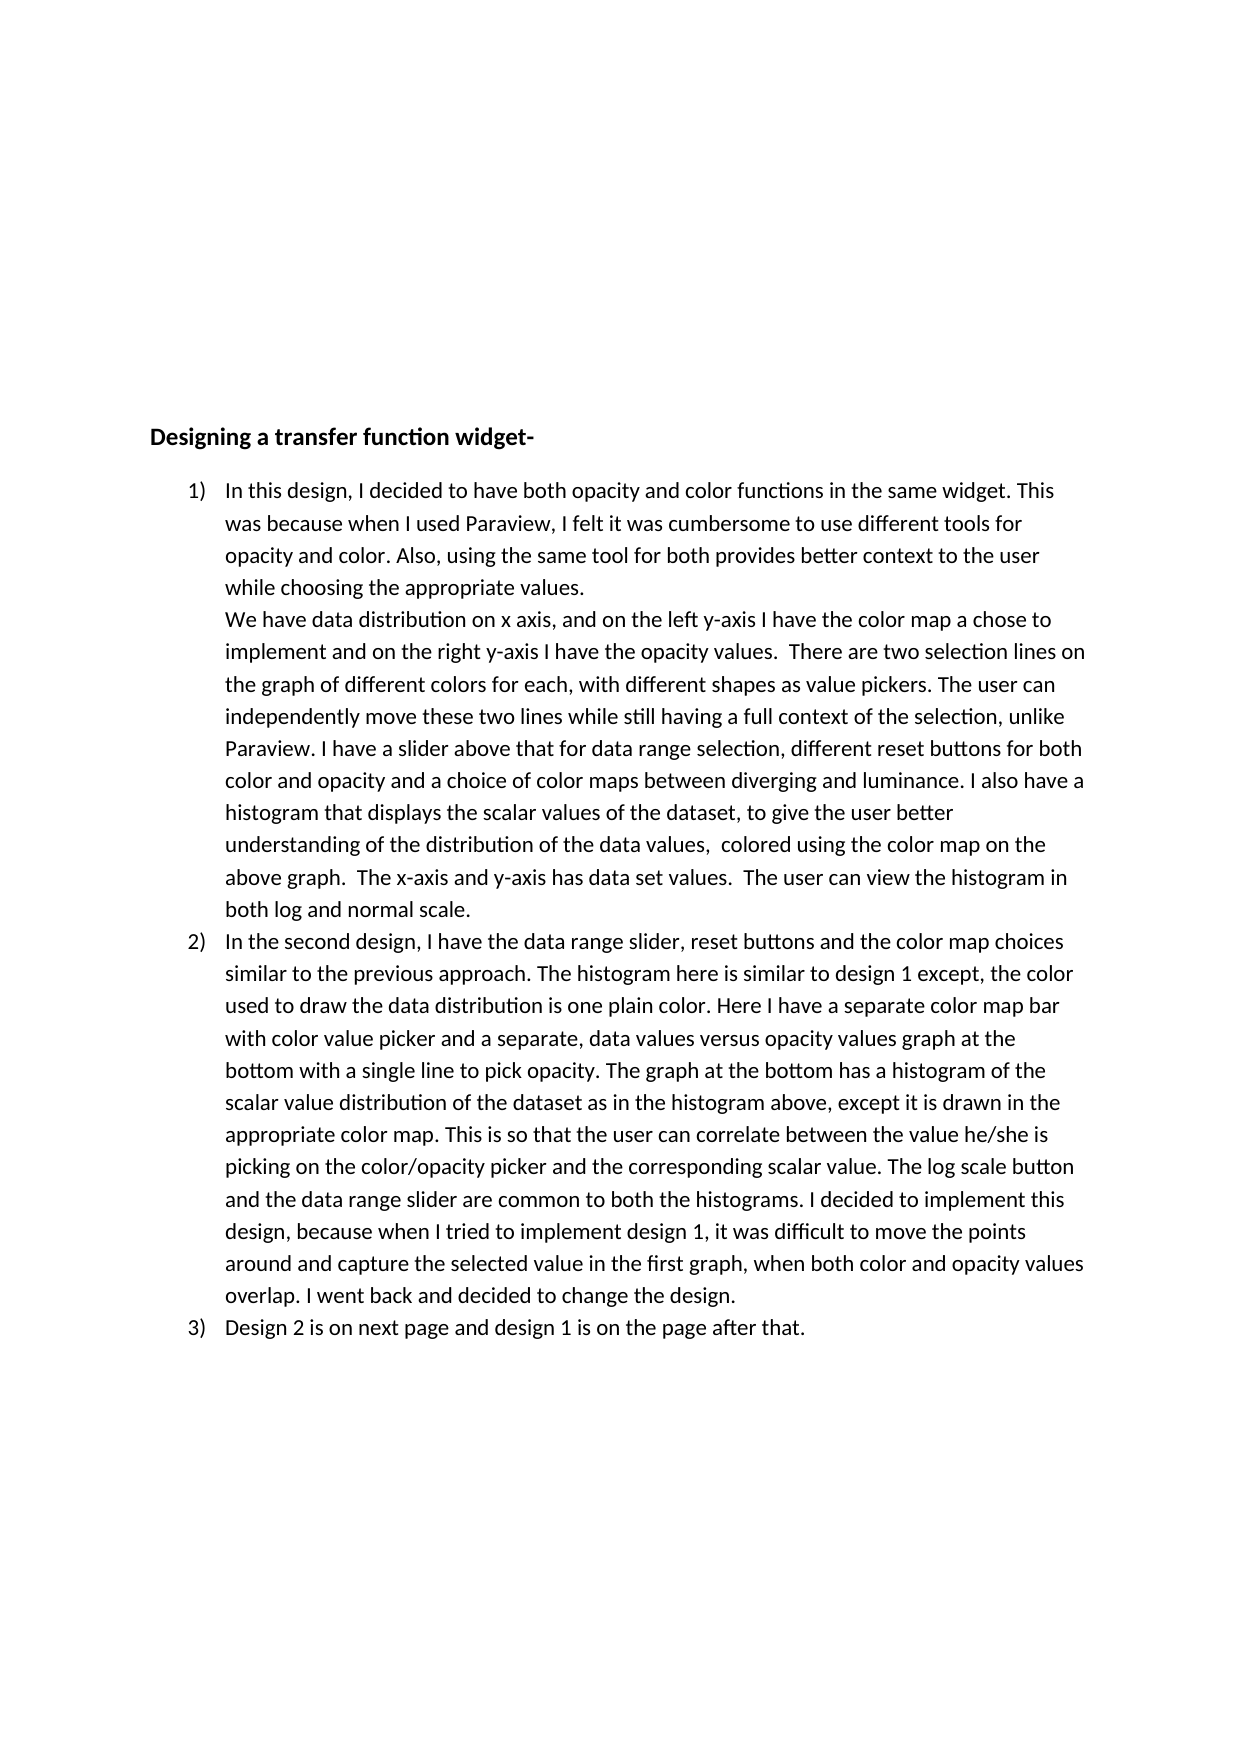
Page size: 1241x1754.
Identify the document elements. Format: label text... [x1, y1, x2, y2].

list In this design, I decided to have both opacity and color functions in the same widget. This was because when I used Paraview, I felt it was cumbersome to use different tools for opacity and color. Also, using the same tool for both provides better context to the user while choosing the appropriate values. [187, 477, 1090, 601]
text Designing a transfer function widget- [150, 421, 1090, 451]
list In the second design, I have the data range slider, reset buttons and the color map choices similar to the previous approach. The histogram here is similar to design 1 except, the color used to draw the data distribution is one plain color. Here I have a separate color map bar with color value picker and a separate, data values versus opacity values graph at the bottom with a single line to pick opacity. The graph at the bottom has a histogram of the scalar value distribution of the dataset as in the histogram above, except it is drawn in the appropriate color map. This is so that the user can correlate between the value he/she is picking on the color/opacity picker and the corresponding scalar value. The log scale button and the data range slider are common to both the histograms. I decided to implement this design, because when I tried to implement design 1, it was difficult to move the points around and capture the selected value in the first graph, when both color and opacity values overlap. I went back and decided to change the design. [187, 927, 1090, 1309]
list We have data distribution on x axis, and on the left y-axis I have the color map a chose to implement and on the right y-axis I have the opacity values. There are two selection lines on the graph of different colors for each, with different shapes as value pickers. The user can independently move these two lines while still having a full context of the selection, unlike Paraview. I have a slider above that for data range selection, different reset buttons for both color and opacity and a choice of color maps between diverging and luminance. I also have a histogram that displays the scalar values of the dataset, to give the user better understanding of the distribution of the data values, colored using the color map on the above graph. The x-axis and y-axis has data set values. The user can view the histogram in both log and normal scale. [225, 605, 1090, 923]
list Design 2 is on next page and design 1 is on the page after that. [187, 1313, 1090, 1341]
